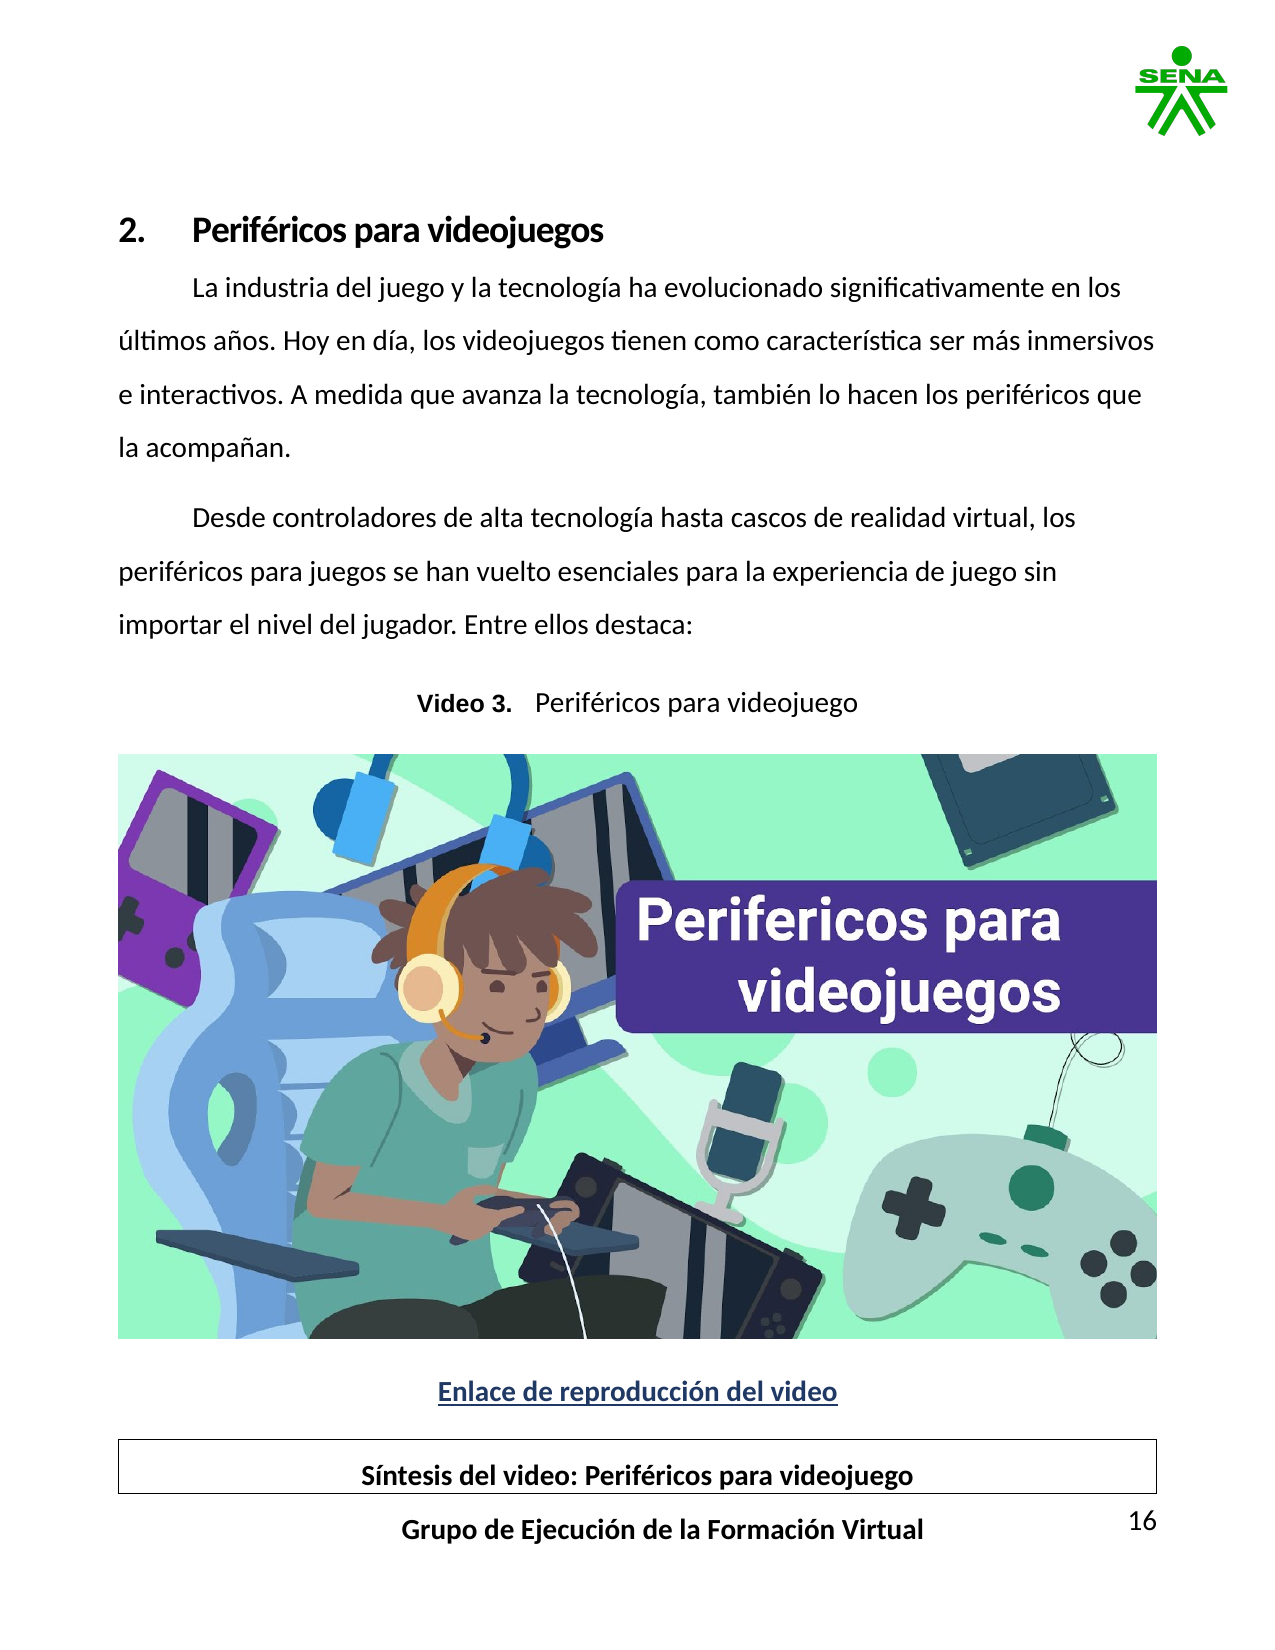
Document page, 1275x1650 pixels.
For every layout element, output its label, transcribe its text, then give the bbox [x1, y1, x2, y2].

text Periféricos para videojuego [118, 684, 1157, 720]
text Enlace de reproducción del video [118, 1373, 1157, 1409]
subtitle Periféricos para videojuegos [118, 206, 1157, 252]
picture [118, 754, 1157, 1339]
text Desde controladores de alta tecnología hasta cascos de realidad virtual, los periféricos para juegos se han vuelto esenciales para la experiencia de juego sin importar el nivel del jugador. Entre ellos destaca: [118, 499, 1157, 642]
table_header Síntesis del video: Periféricos para videojuego [119, 1440, 1156, 1493]
picture [1135, 46, 1228, 136]
text La industria del juego y la tecnología ha evolucionado significativamente en los últimos años. Hoy en día, los videojuegos tienen como característica ser más inmersivos e interactivos. A medida que avanza la tecnología, también lo hacen los periféricos que la acompañan. [118, 269, 1157, 465]
